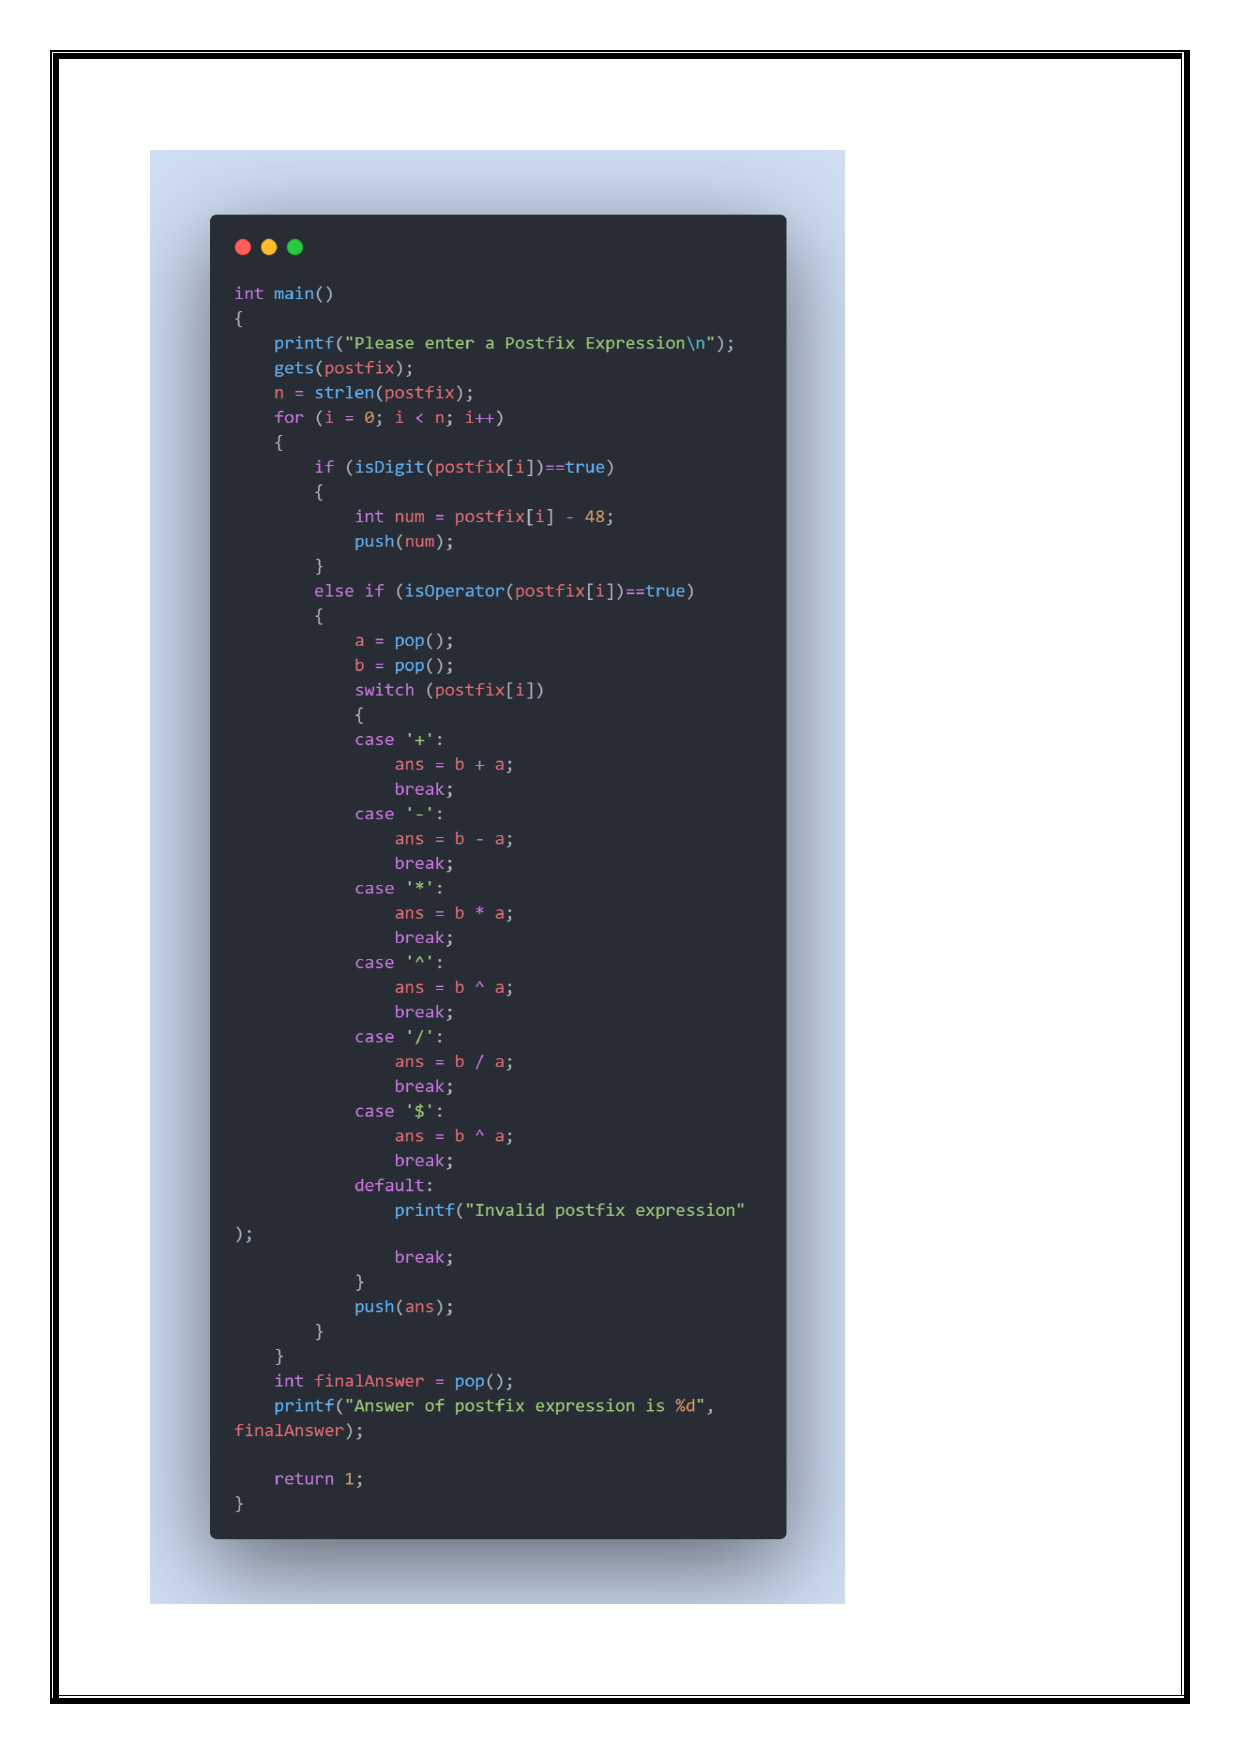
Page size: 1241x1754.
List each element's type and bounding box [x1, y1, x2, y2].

picture [150, 150, 846, 1604]
